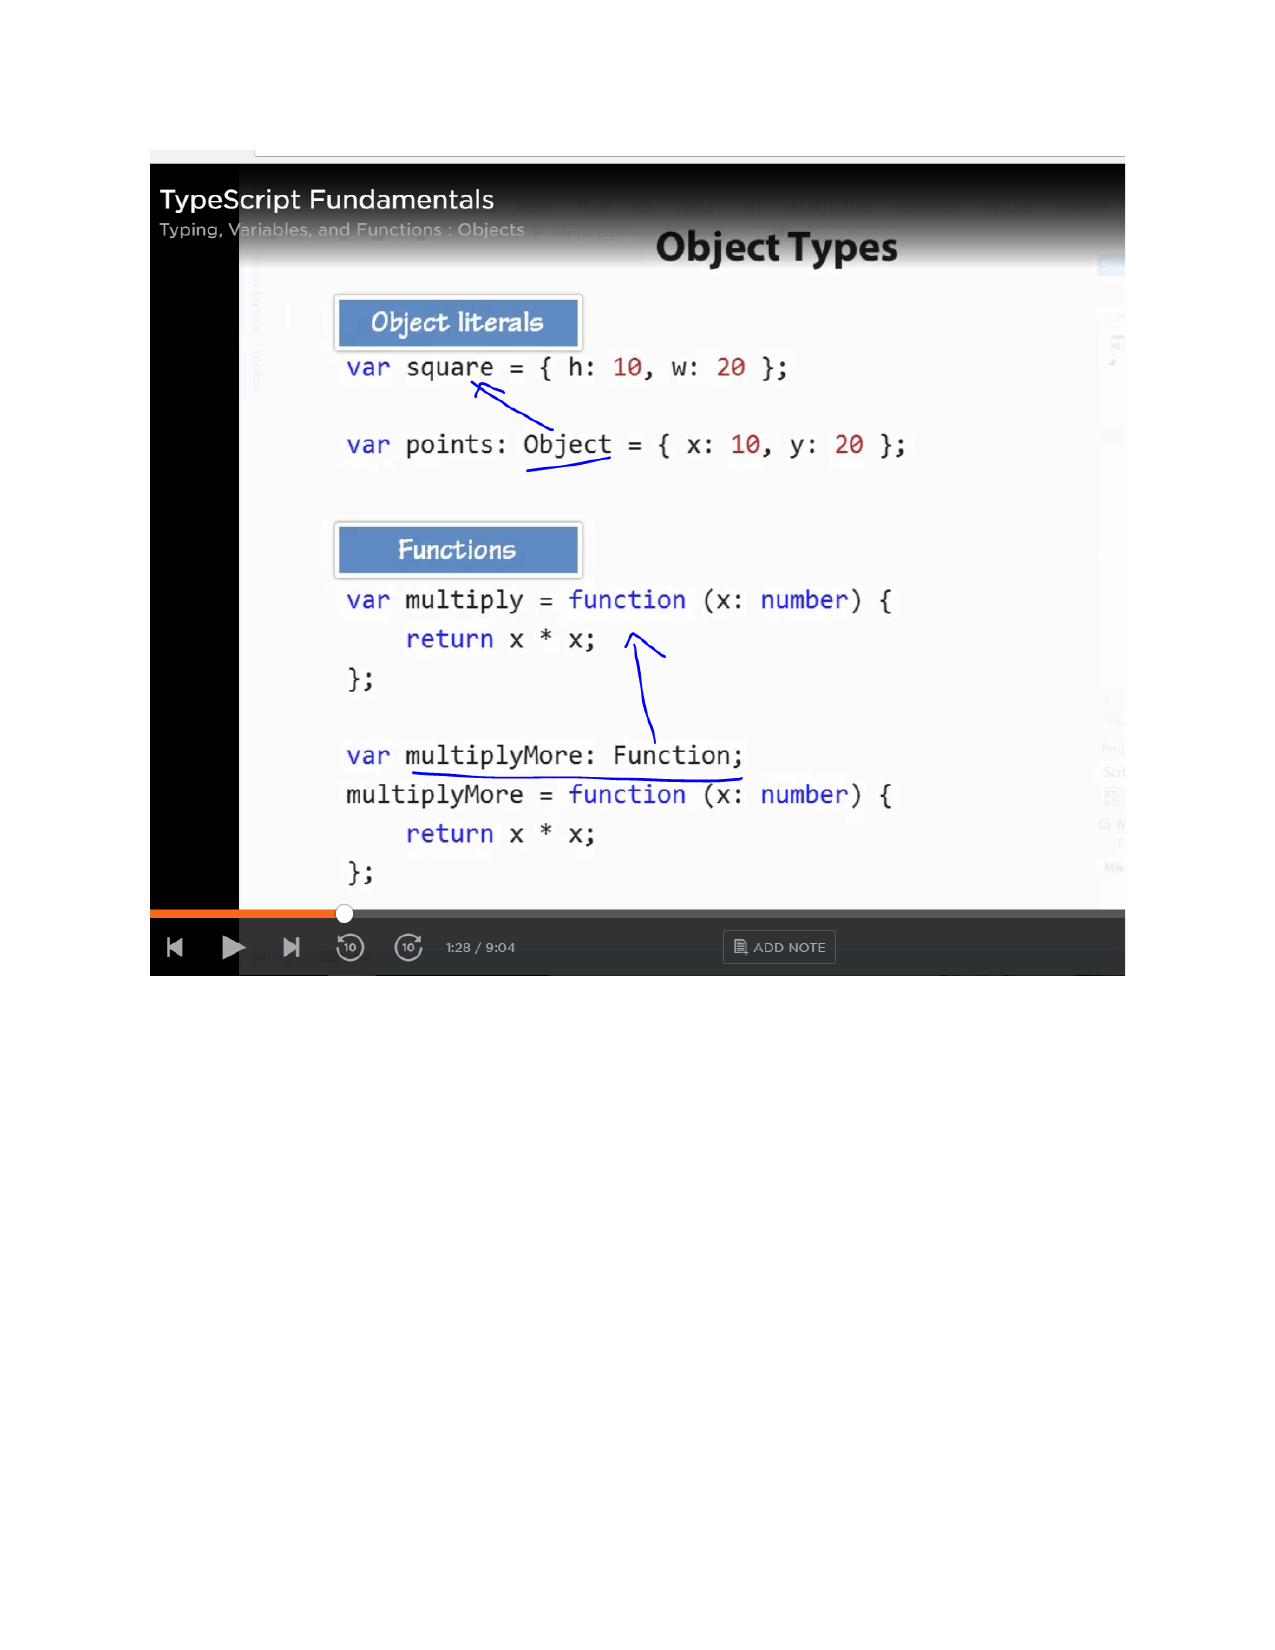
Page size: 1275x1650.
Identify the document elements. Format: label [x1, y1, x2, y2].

picture [150, 150, 1125, 976]
